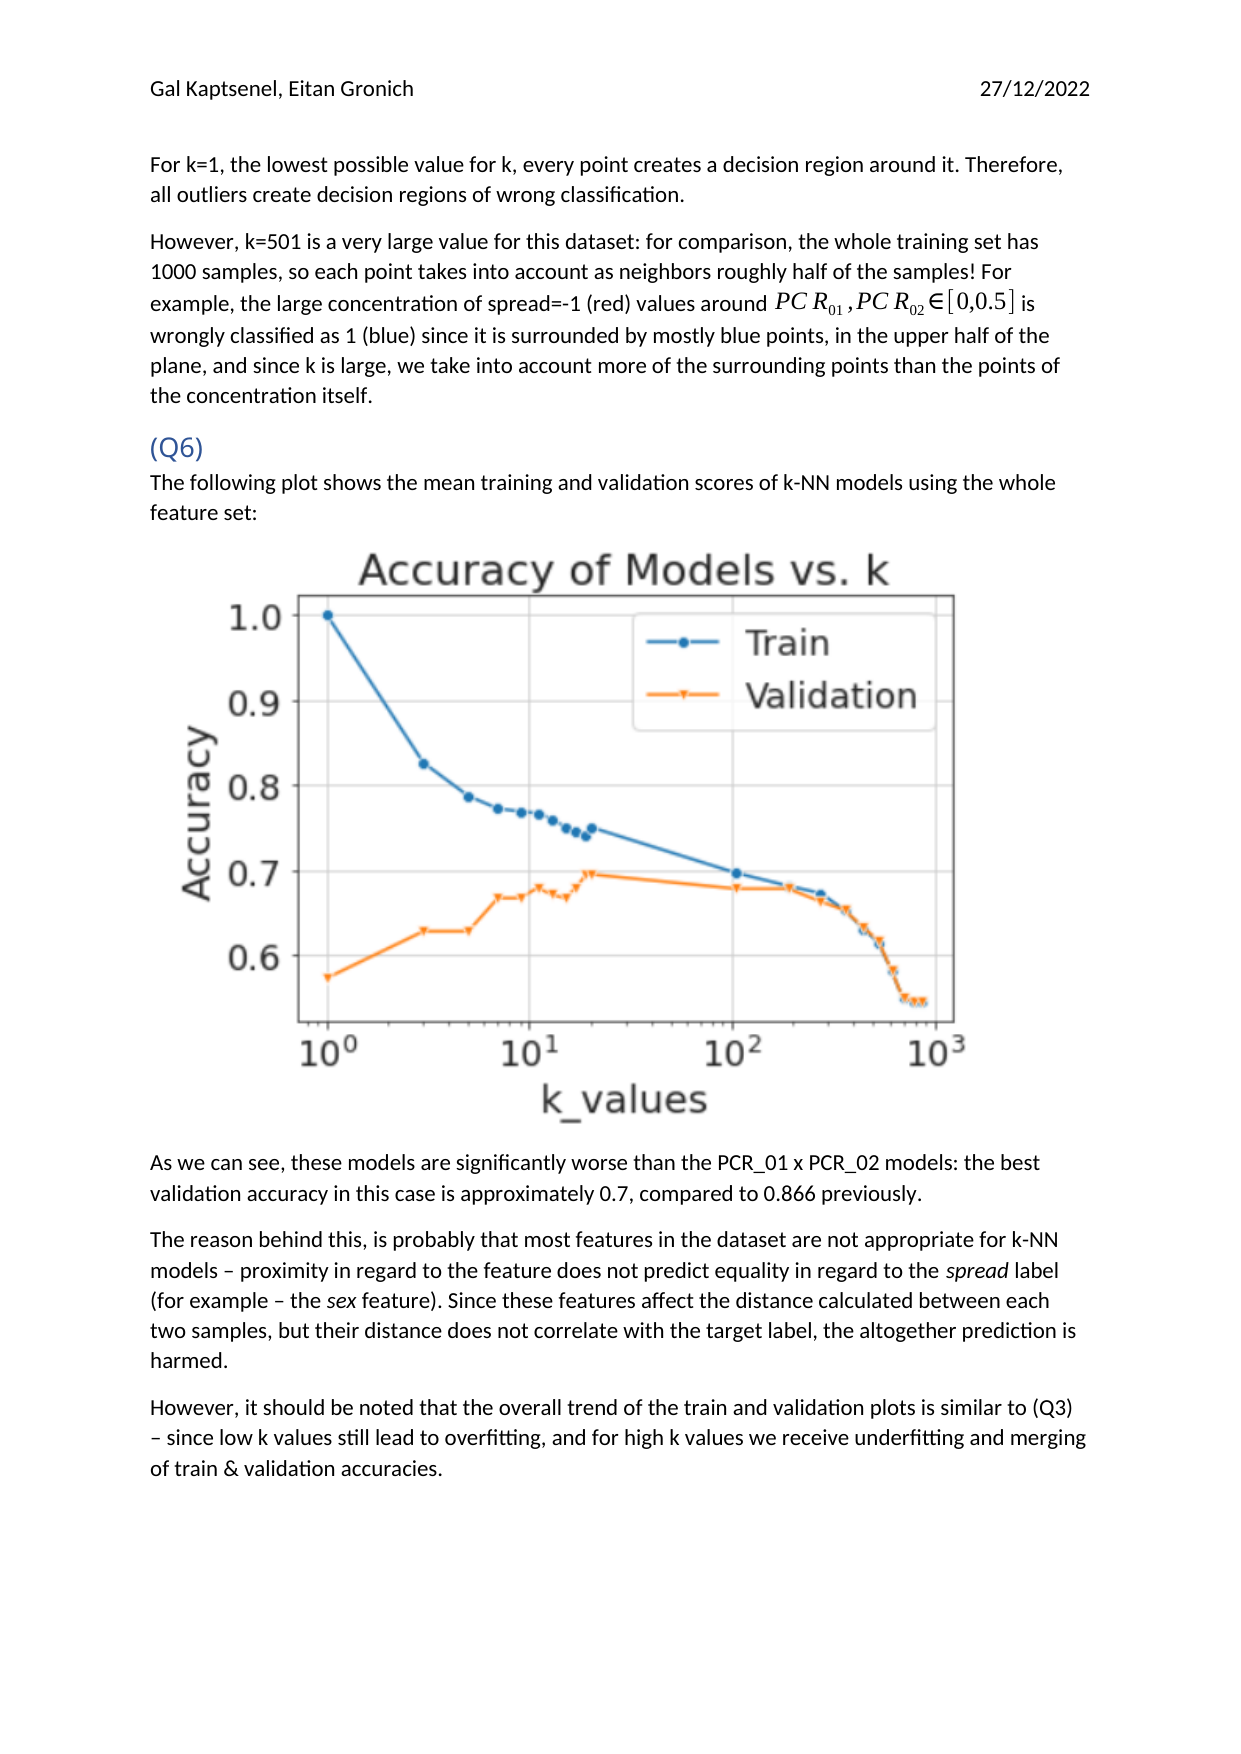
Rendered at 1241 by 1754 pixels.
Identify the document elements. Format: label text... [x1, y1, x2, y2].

text However, it should be noted that the overall trend of the train and validation plots is similar to (Q3) – since low k values still lead to overfitting, and for high k values we receive underfitting and merging of train & validation accuracies. [150, 1393, 1090, 1482]
subtitle (Q6) [150, 428, 1090, 465]
text The reason behind this, is probably that most features in the dataset are not appropriate for k-NN models – proximity in regard to the feature does not predict equality in regard to the spread label (for example – the sex feature). Since these features affect the distance calculated between each two samples, but their distance does not correlate with the target label, the altogether prediction is harmed. [150, 1226, 1090, 1374]
text However, k=501 is a very large value for this dataset: for comparison, the whole training set has 1000 samples, so each point takes into account as neighbors roughly half of the samples! For example, the large concentration of spread=-1 (red) values around is wrongly classified as 1 (blue) since it is surrounded by mostly blue points, in the upper half of the plane, and since k is large, we take into account more of the surrounding points than the points of the concentration itself. [150, 227, 1090, 409]
picture [150, 545, 1055, 1130]
text As we can see, these models are significantly worse than the PCR_01 x PCR_02 models: the best validation accuracy in this case is approximately 0.7, compared to 0.866 previously. [150, 1148, 1090, 1207]
text For k=1, the lowest possible value for k, every point creates a decision region around it. Therefore, all outliers create decision regions of wrong classification. [150, 150, 1090, 208]
text The following plot shows the mean training and validation scores of k-NN models using the whole feature set: [150, 468, 1090, 526]
